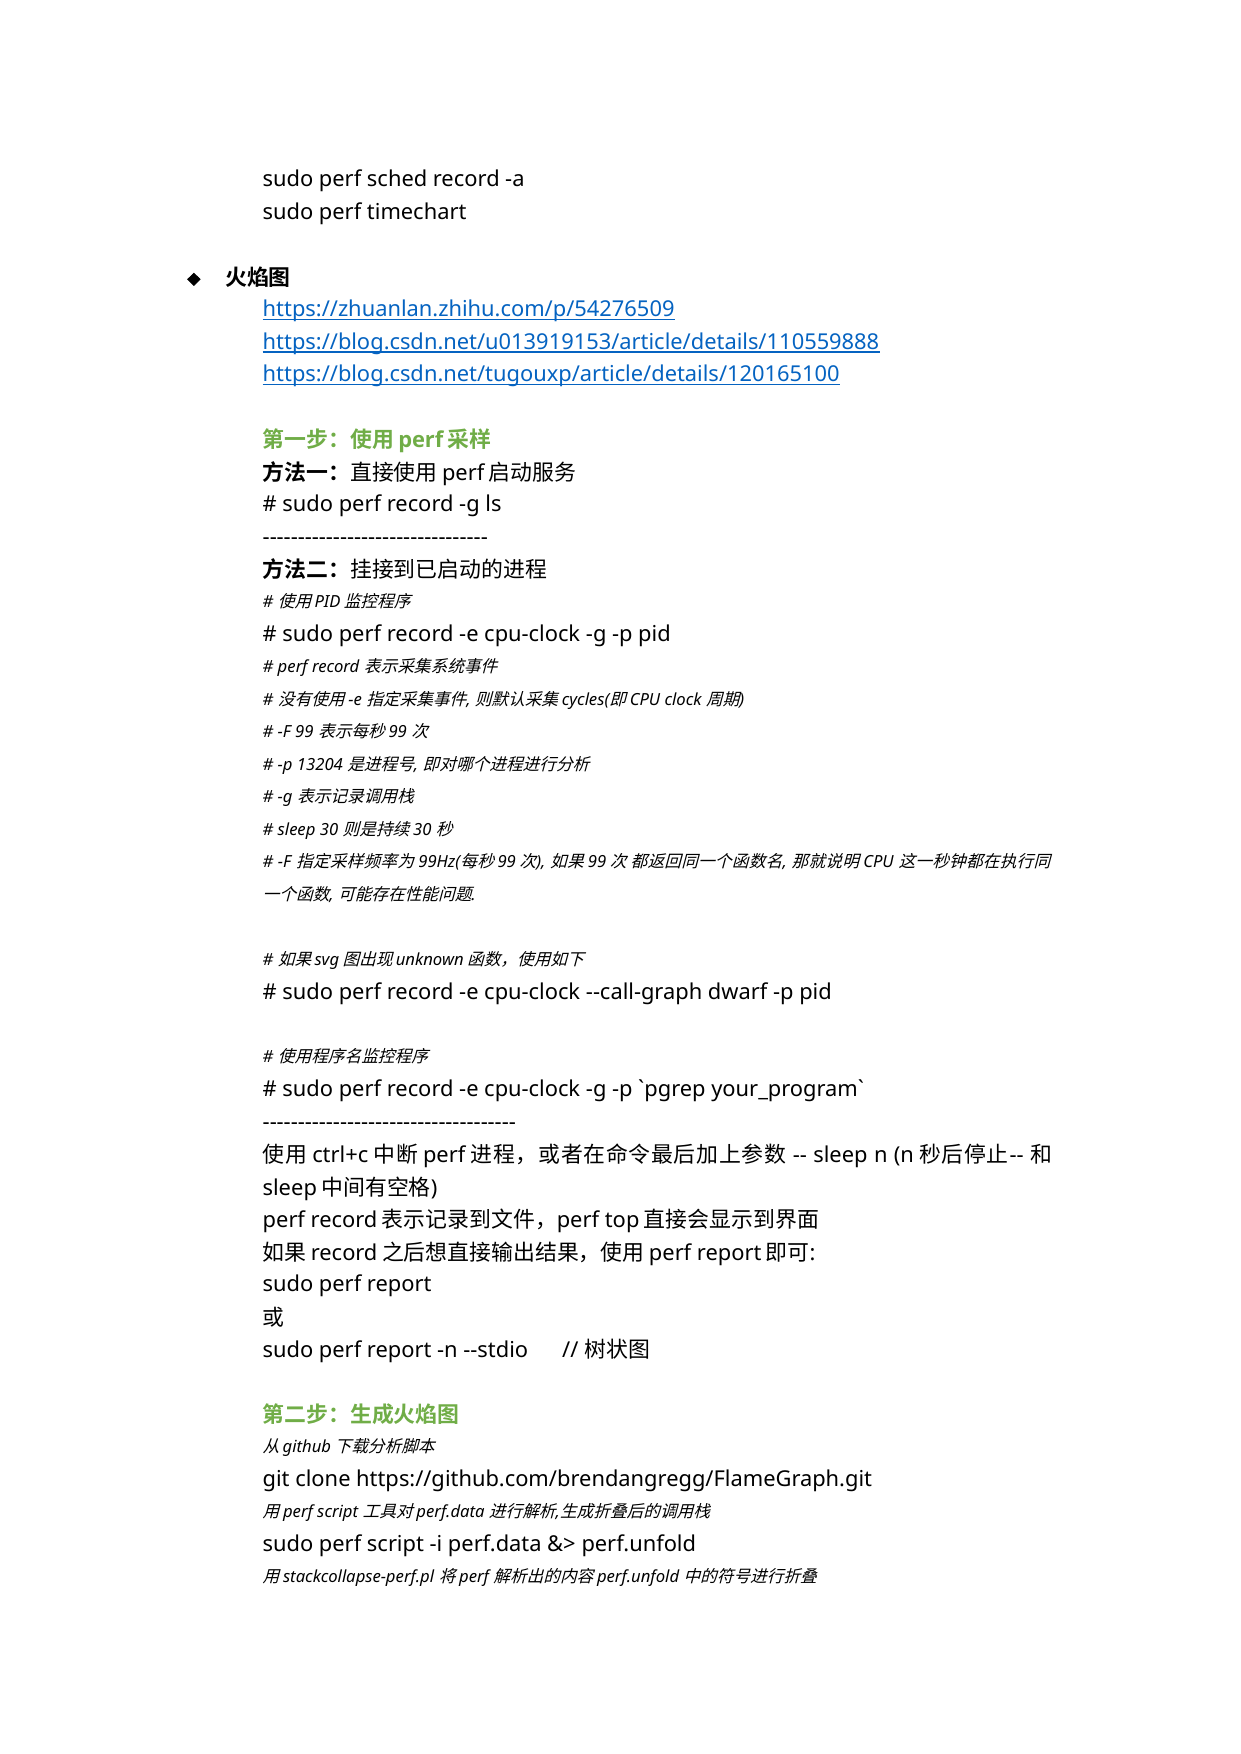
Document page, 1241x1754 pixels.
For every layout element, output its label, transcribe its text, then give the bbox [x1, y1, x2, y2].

text # sudo perf record -e cpu-clock --call-graph dwarf -p pid [262, 974, 1053, 1007]
text 用 stackcollapse-perf.pl 将 perf 解析出的内容 perf.unfold 中的符号进行折叠 [262, 1559, 1053, 1592]
text 第二步：生成火焰图 [262, 1397, 1053, 1429]
text git clone https://github.com/brendangregg/FlameGraph.git [262, 1462, 1053, 1494]
text # perf record 表示采集系统事件 [262, 649, 1053, 682]
text ------------------------------------ [262, 1104, 1053, 1137]
text -------------------------------- [262, 519, 1053, 552]
text 方法二：挂接到已启动的进程 [262, 552, 1053, 584]
text https://zhuanlan.zhihu.com/p/54276509 [262, 292, 1053, 324]
text # -F 99 表示每秒 99 次 [262, 714, 1053, 747]
text https://blog.csdn.net/tugouxp/article/details/120165100 [262, 357, 1053, 389]
text sudo perf script -i perf.data &> perf.unfold [262, 1527, 1053, 1559]
text sudo perf timechart [262, 194, 1053, 227]
text 第一步：使用perf采样 [262, 422, 1053, 454]
text # sudo perf record -e cpu-clock -g -p `pgrep your_program` [262, 1072, 1053, 1104]
text # sudo perf record -e cpu-clock -g -p pid [262, 617, 1053, 649]
text # sudo perf record -g ls [262, 487, 1053, 519]
text https://blog.csdn.net/u013919153/article/details/110559888 [262, 324, 1053, 357]
text # 使用PID监控程序 [262, 584, 1053, 617]
text # 如果svg图出现unknown函数，使用如下 [262, 942, 1053, 974]
text # sleep 30 则是持续 30 秒 [262, 812, 1053, 844]
text sudo perf report [262, 1267, 1053, 1299]
text 或 [262, 1299, 1053, 1332]
text 方法一：直接使用perf启动服务 [262, 454, 1053, 487]
text 从github下载分析脚本 [262, 1429, 1053, 1462]
text sudo perf report -n --stdio // 树状图 [262, 1332, 1053, 1364]
text # -F 指定采样频率为 99Hz(每秒99次), 如果 99次 都返回同一个函数名, 那就说明 CPU 这一秒钟都在执行同一个函数, 可能存在性能问题. [262, 844, 1053, 909]
text # -p 13204 是进程号, 即对哪个进程进行分析 [262, 747, 1053, 779]
text # 没有使用 -e 指定采集事件, 则默认采集 cycles(即 CPU clock 周期) [262, 682, 1053, 714]
text 使用ctrl+c中断perf进程，或者在命令最后加上参数 -- sleep n (n秒后停止-- 和sleep中间有空格) [262, 1137, 1053, 1202]
text perf record表示记录到文件，perf top直接会显示到界面 [262, 1202, 1053, 1234]
text 用 perf script 工具对 perf.data 进行解析,生成折叠后的调用栈 [262, 1494, 1053, 1527]
list 火焰图 [187, 259, 1053, 292]
text # -g 表示记录调用栈 [262, 779, 1053, 812]
text # 使用程序名监控程序 [262, 1039, 1053, 1072]
text sudo perf sched record -a [262, 162, 1053, 194]
text 如果record之后想直接输出结果，使用perf report即可: [262, 1234, 1053, 1267]
